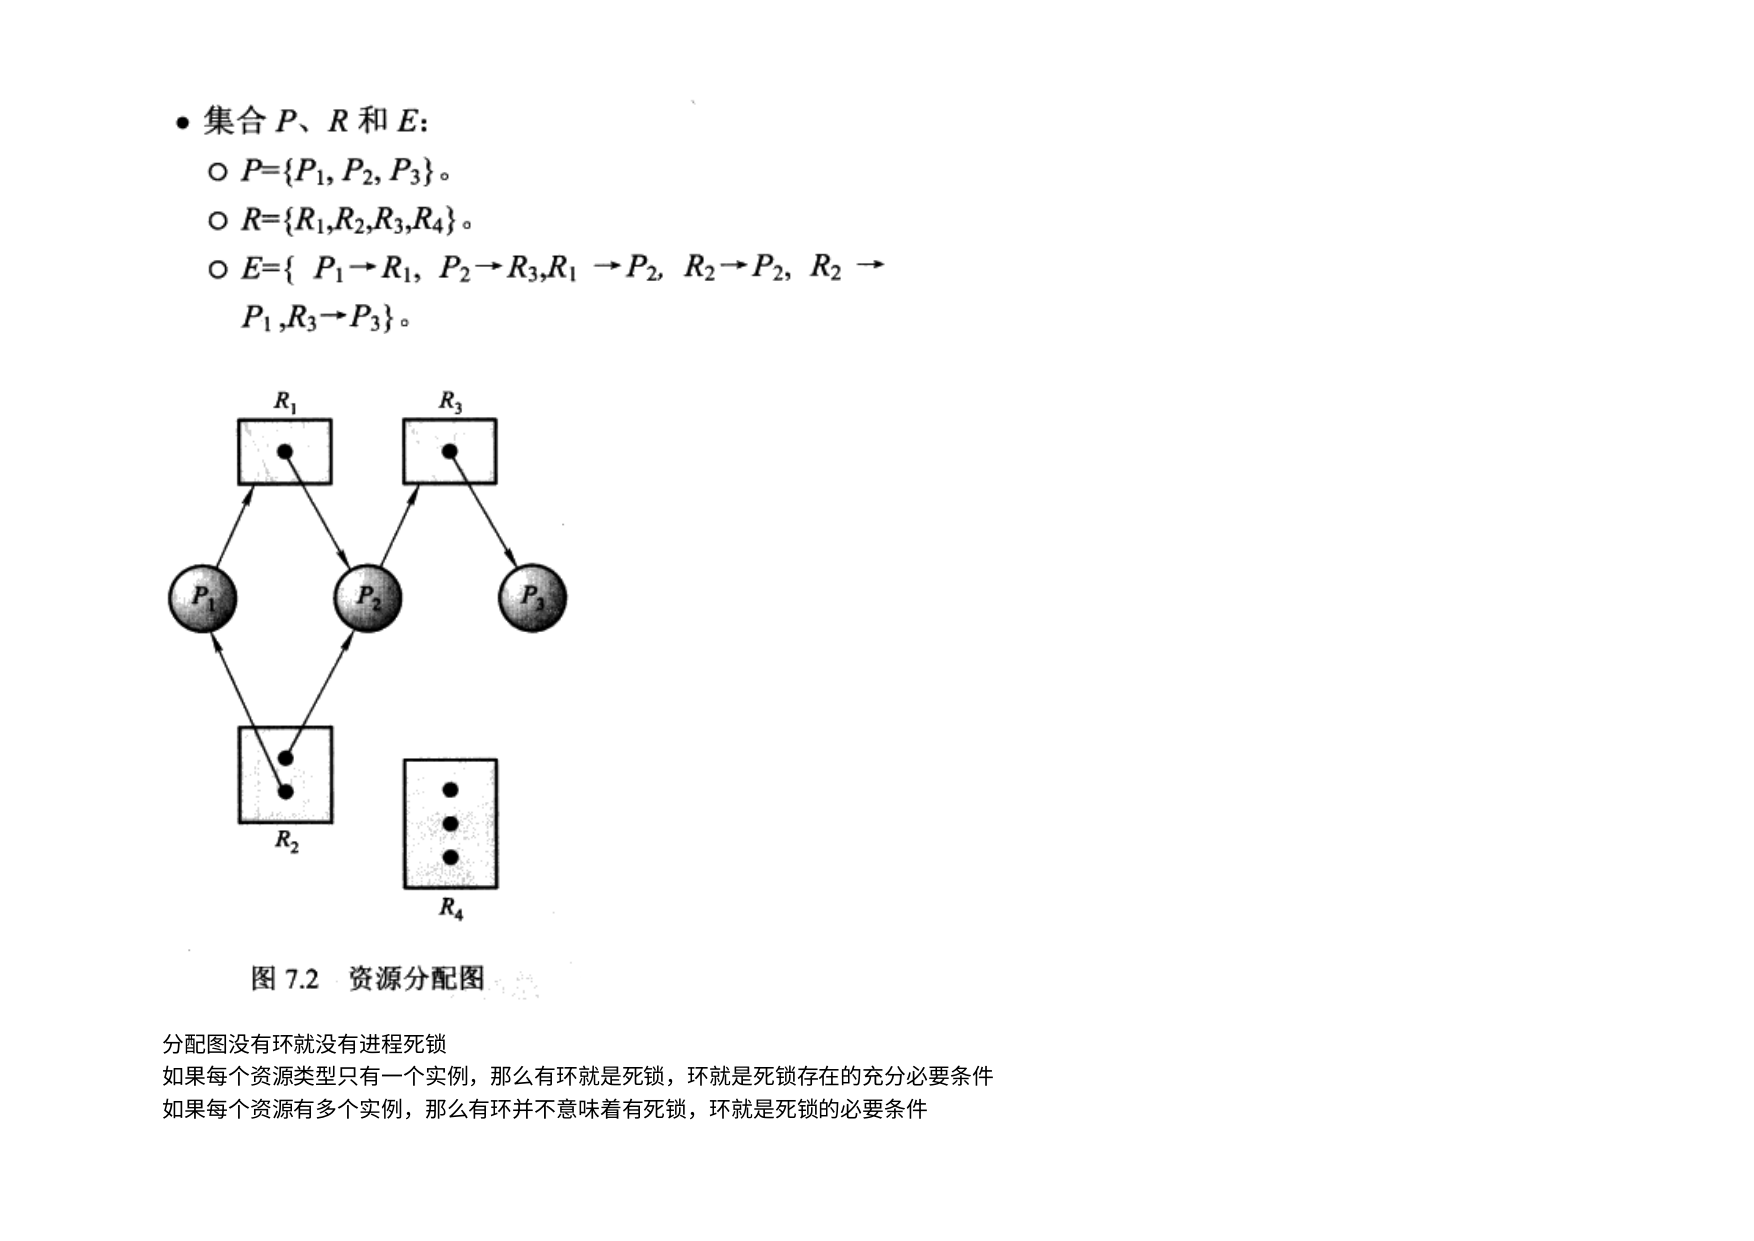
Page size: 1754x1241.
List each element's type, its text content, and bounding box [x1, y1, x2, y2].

text 分配图没有环就没有进程死锁 [75, 1026, 1679, 1059]
text 如果每个资源类型只有一个实例，那么有环就是死锁，环就是死锁存在的充分必要条件 [75, 1059, 1679, 1091]
text 如果每个资源有多个实例，那么有环并不意味着有死锁，环就是死锁的必要条件 [75, 1091, 1679, 1124]
